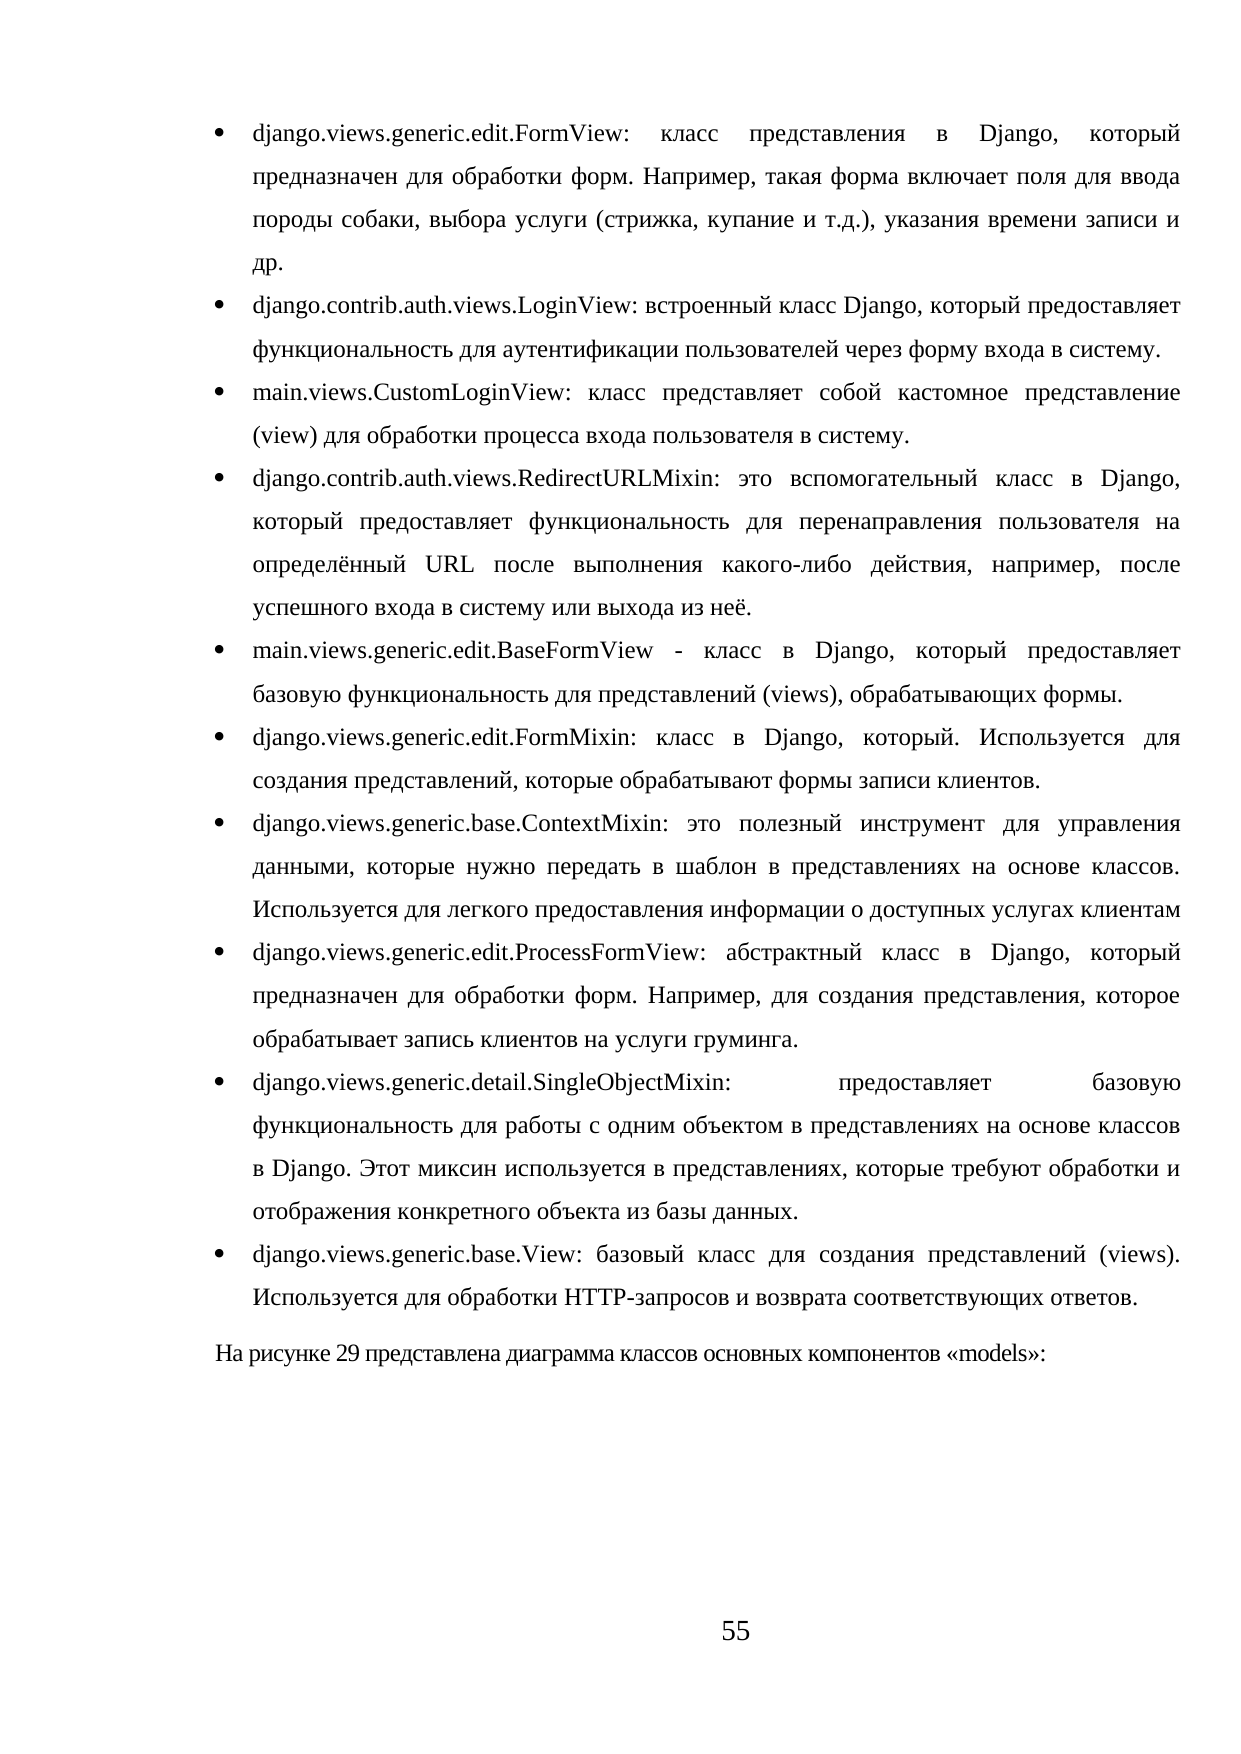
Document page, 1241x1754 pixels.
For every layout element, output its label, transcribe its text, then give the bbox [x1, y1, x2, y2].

list main.views.generic.edit.BaseFormView - класс в Django, который предоставляет базовую функциональность для представлений (views), обрабатывающих формы. [215, 636, 1181, 707]
list main.views.CustomLoginView: класс представляет собой кастомное представление (view) для обработки процесса входа пользователя в систему. [215, 377, 1181, 449]
list django.contrib.auth.views.LoginView: встроенный класс Django, который предоставляет функциональность для аутентификации пользователей через форму входа в систему. [215, 291, 1181, 362]
list django.views.generic.edit.ProcessFormView: абстрактный класс в Django, который предназначен для обработки форм. Например, для создания представления, которое обрабатывает запись клиентов на услуги груминга. [215, 937, 1181, 1052]
list django.views.generic.base.View: базовый класс для создания представлений (views). Используется для обработки HTTP-запросов и возврата соответствующих ответов. [215, 1239, 1181, 1311]
list django.views.generic.base.ContextMixin: это полезный инструмент для управления данными, которые нужно передать в шаблон в представлениях на основе классов. Используется для легкого предоставления информации о доступных услугах клиентам [215, 808, 1181, 923]
text На рисунке 29 представлена диаграмма классов основных компонентов «models»: [177, 1338, 1181, 1367]
list django.views.generic.edit.FormMixin: класс в Django, который. Используется для создания представлений, которые обрабатывают формы записи клиентов. [215, 722, 1181, 794]
list django.views.generic.edit.FormView: класс представления в Django, который предназначен для обработки форм. Например, такая форма включает поля для ввода породы собаки, выбора услуги (стрижка, купание и т.д.), указания времени записи и др. [215, 118, 1181, 276]
list django.views.generic.detail.SingleObjectMixin: предоставляет базовую функциональность для работы с одним объектом в представлениях на основе классов в Django. Этот миксин используется в представлениях, которые требуют обработки и отображения конкретного объекта из базы данных. [215, 1067, 1181, 1225]
list django.contrib.auth.views.RedirectURLMixin: это вспомогательный класс в Django, который предоставляет функциональность для перенаправления пользователя на определённый URL после выполнения какого-либо действия, например, после успешного входа в систему или выхода из неё. [215, 463, 1181, 621]
